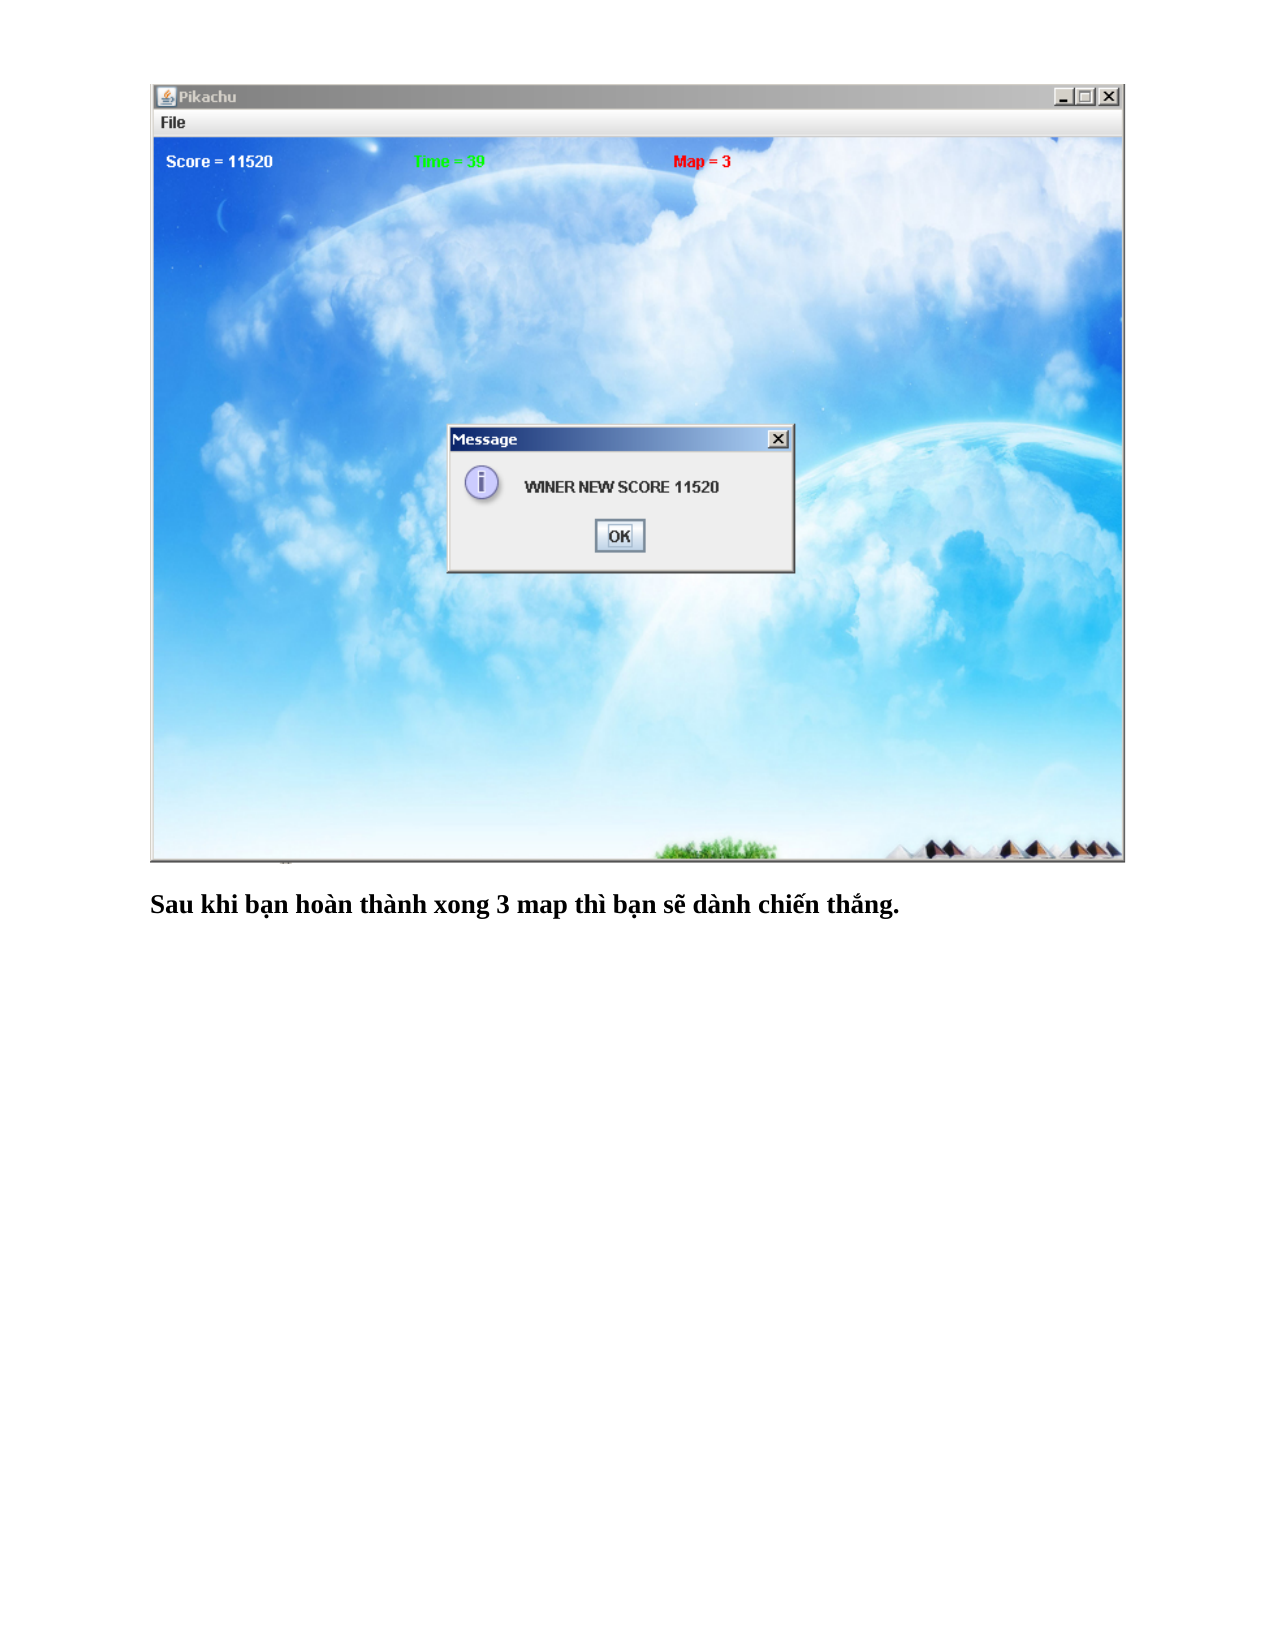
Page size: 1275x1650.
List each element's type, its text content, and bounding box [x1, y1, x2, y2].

picture [150, 84, 1125, 864]
text Sau khi bạn hoàn thành xong 3 map thì bạn sẽ dành chiến thắng. [150, 888, 1125, 919]
